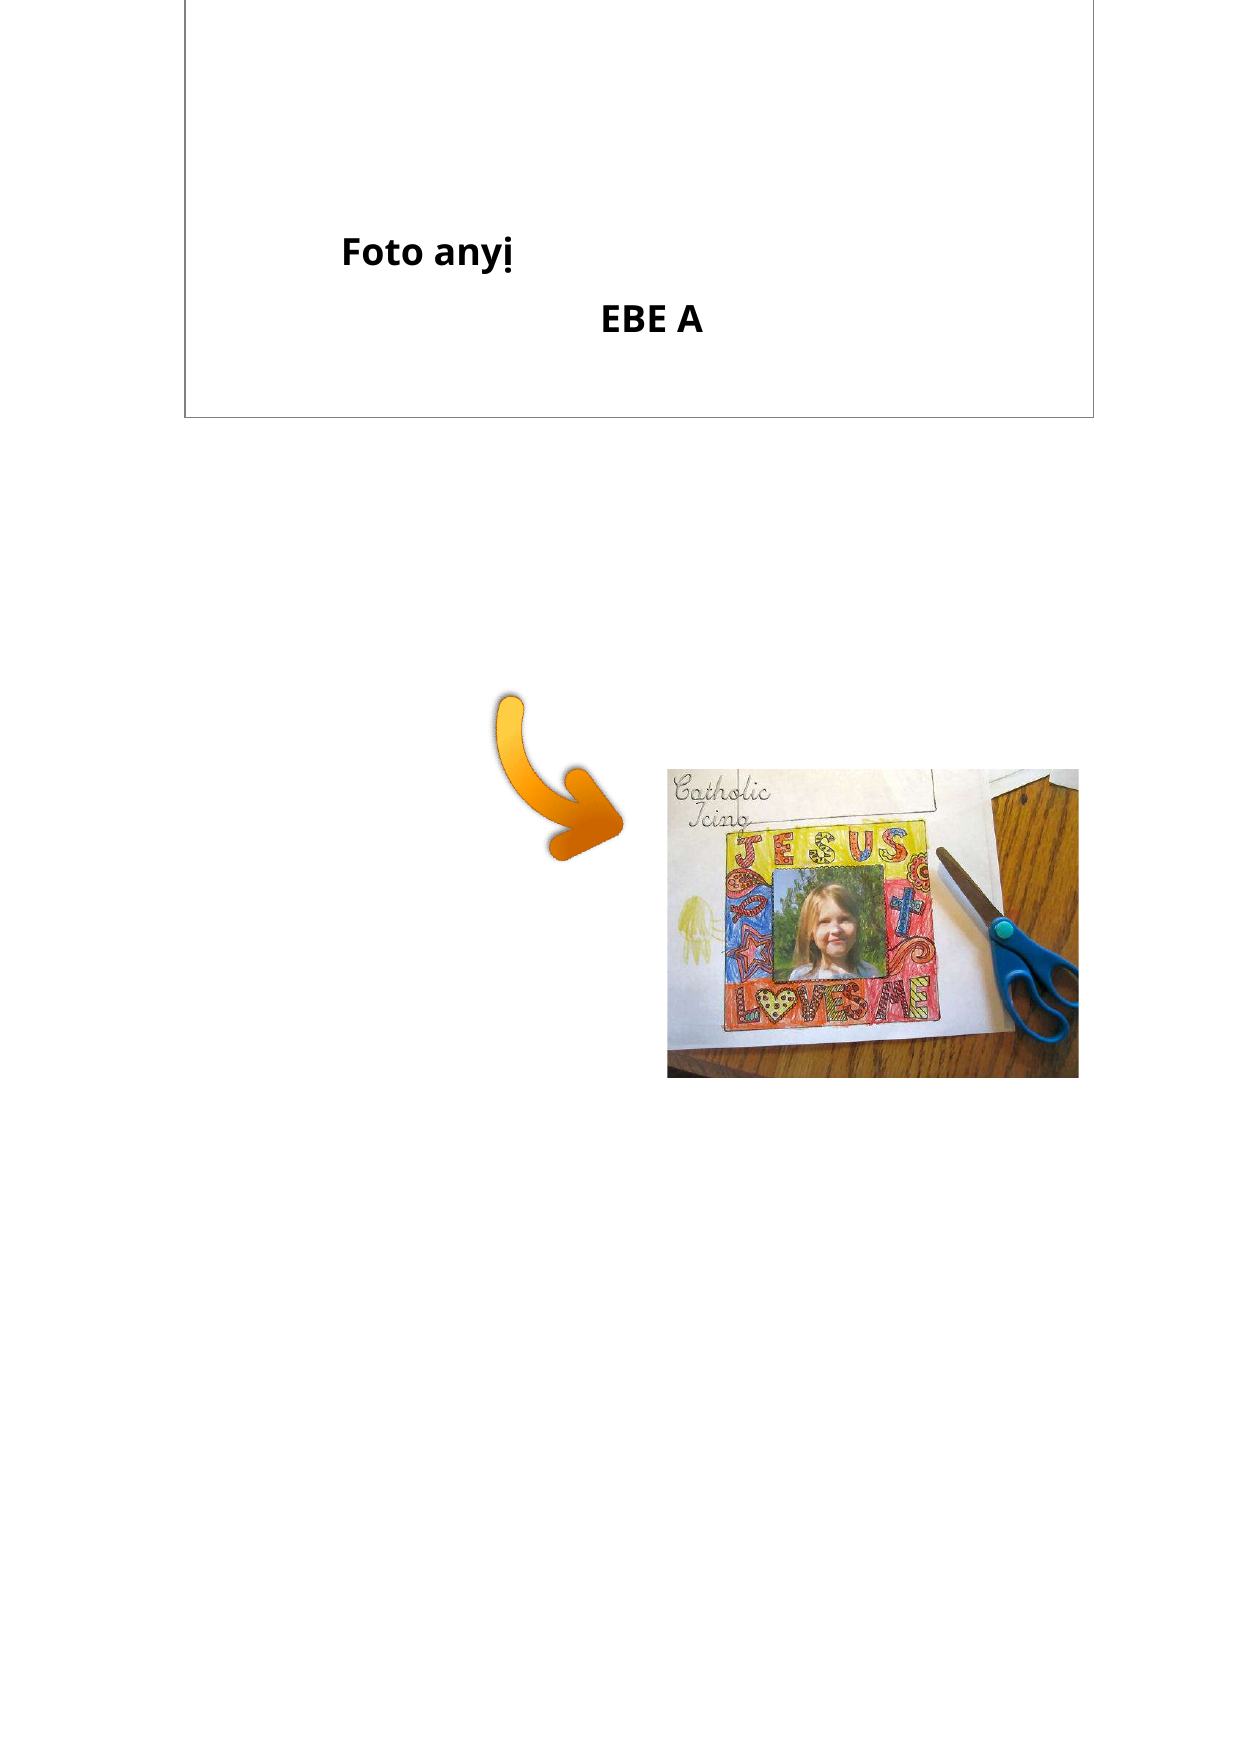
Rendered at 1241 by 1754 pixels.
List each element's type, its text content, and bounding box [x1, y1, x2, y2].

picture [667, 769, 1079, 1078]
picture [452, 677, 659, 885]
text Foto anyị [150, 225, 1090, 276]
text EBE A [150, 293, 1090, 344]
